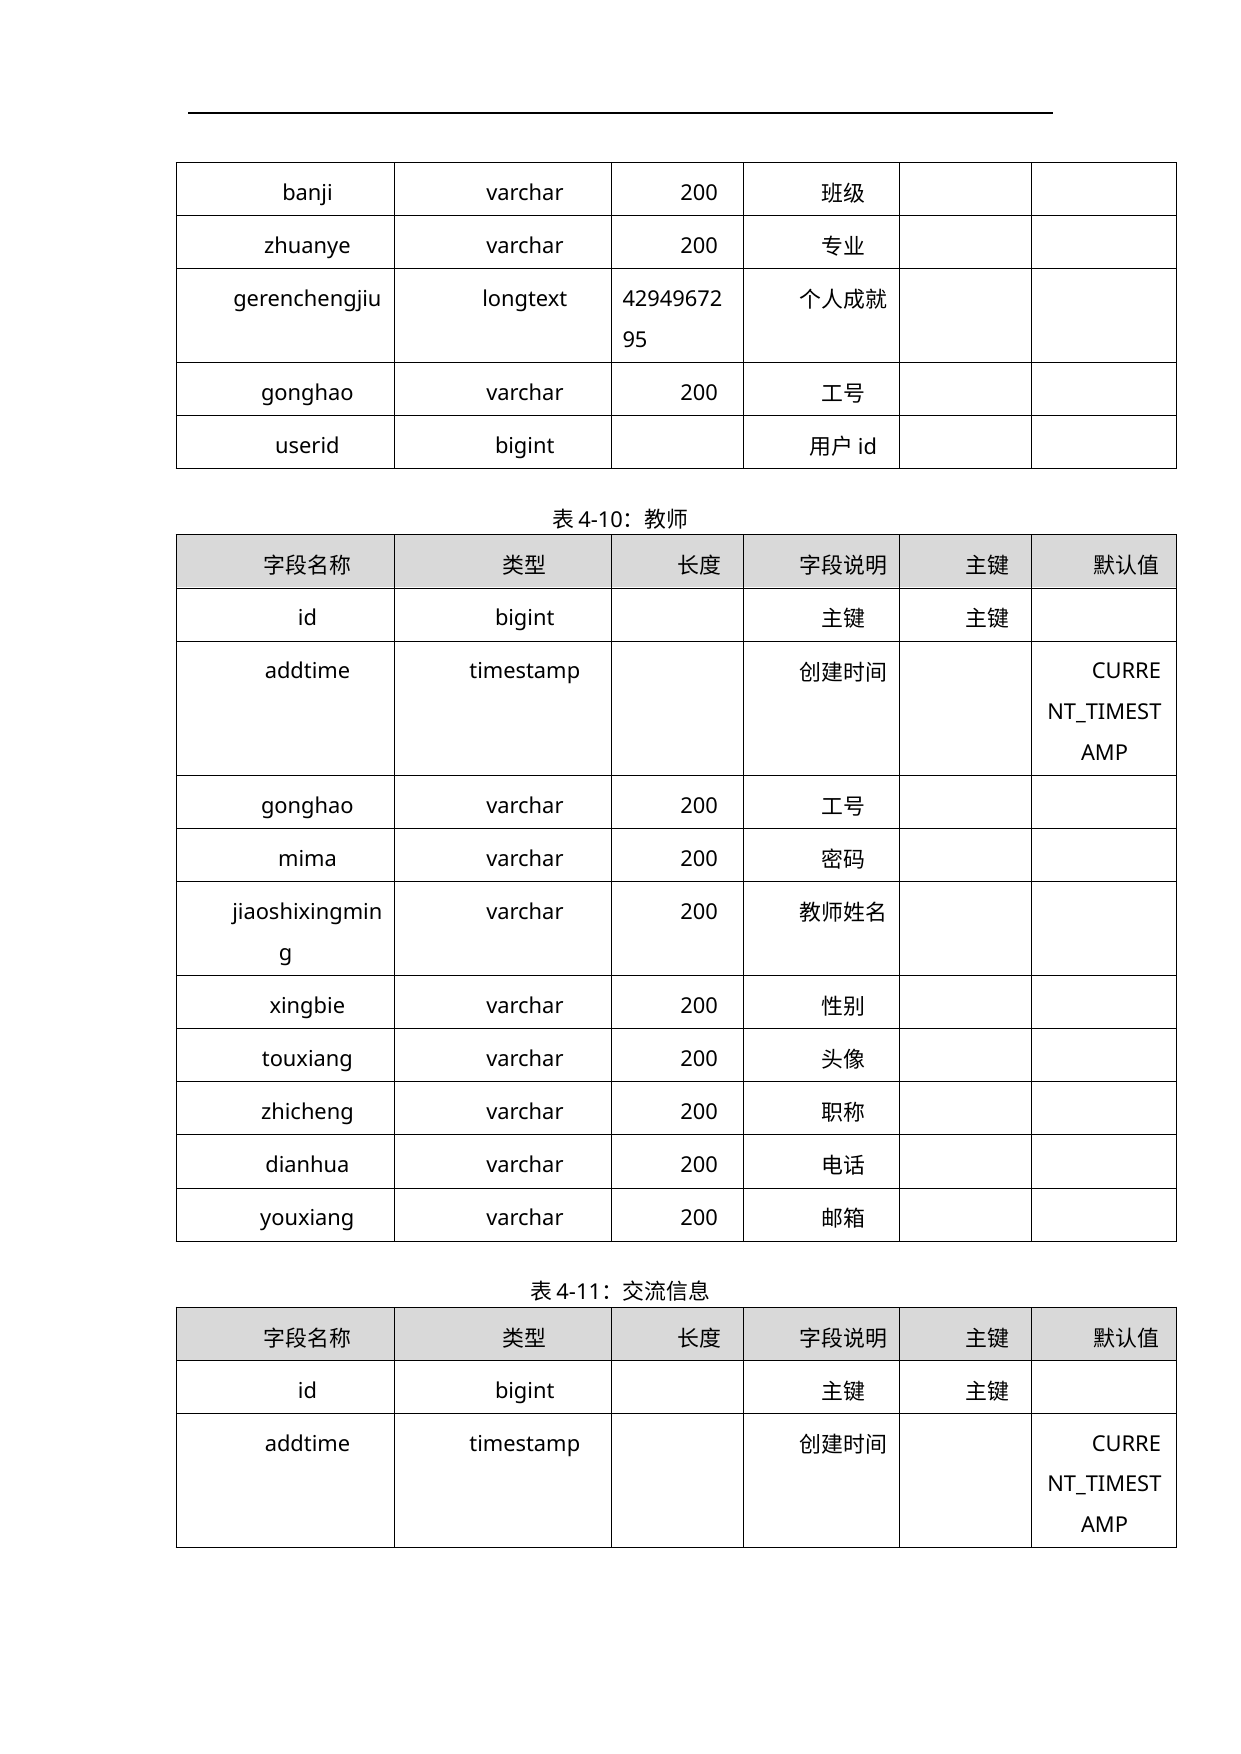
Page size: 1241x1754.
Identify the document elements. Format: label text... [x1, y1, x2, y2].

table_cell [900, 163, 1031, 215]
table_header 类型 [395, 1308, 611, 1360]
table_cell [1032, 216, 1176, 268]
table_header 主键 [900, 1308, 1031, 1360]
table_cell 主键 [900, 1361, 1031, 1413]
table_cell 200 [612, 1029, 743, 1081]
table_cell 200 [612, 776, 743, 828]
table_header 类型 [395, 535, 611, 587]
table_cell [900, 1414, 1031, 1547]
table_cell [1032, 1361, 1176, 1413]
table_cell 200 [612, 1189, 743, 1241]
table_cell varchar [395, 363, 611, 415]
table_cell [612, 589, 743, 641]
table_cell [900, 363, 1031, 415]
table_cell 主键 [744, 1361, 899, 1413]
table_cell 职称 [744, 1082, 899, 1134]
table_cell 工号 [744, 363, 899, 415]
table_cell [900, 1135, 1031, 1187]
table_cell [1032, 829, 1176, 881]
table_cell 200 [612, 363, 743, 415]
table_header 字段说明 [744, 1308, 899, 1360]
table_cell zhicheng [177, 1082, 394, 1134]
table_cell [1032, 363, 1176, 415]
table_cell 性别 [744, 976, 899, 1028]
table_cell bigint [395, 589, 611, 641]
text 表4-10：教师 [187, 502, 1053, 534]
table_header 字段说明 [744, 535, 899, 587]
table_header 长度 [612, 1308, 743, 1360]
table_cell timestamp [395, 642, 611, 775]
table_cell gerenchengjiu [177, 269, 394, 362]
table_cell 创建时间 [744, 1414, 899, 1547]
table_header 默认值 [1032, 1308, 1176, 1360]
table_cell 专业 [744, 216, 899, 268]
table_cell [900, 976, 1031, 1028]
table_cell userid [177, 416, 394, 468]
table_cell 教师姓名 [744, 882, 899, 975]
table_cell [1032, 882, 1176, 975]
table_cell bigint [395, 416, 611, 468]
table_cell varchar [395, 1082, 611, 1134]
table_cell banji [177, 163, 394, 215]
table_cell varchar [395, 776, 611, 828]
table_cell 密码 [744, 829, 899, 881]
table_cell 头像 [744, 1029, 899, 1081]
table_cell 200 [612, 976, 743, 1028]
table_cell [900, 416, 1031, 468]
text 表4-11：交流信息 [187, 1274, 1053, 1307]
table_cell xingbie [177, 976, 394, 1028]
table_cell CURRENT_TIMESTAMP [1032, 1414, 1176, 1547]
table_cell [1032, 776, 1176, 828]
table_cell [1032, 1029, 1176, 1081]
table_cell [612, 642, 743, 775]
table_cell touxiang [177, 1029, 394, 1081]
table_header 字段名称 [177, 1308, 394, 1360]
table_cell zhuanye [177, 216, 394, 268]
table_cell 200 [612, 882, 743, 975]
table_header 长度 [612, 535, 743, 587]
table_cell [900, 216, 1031, 268]
table_cell [1032, 163, 1176, 215]
table_cell 用户id [744, 416, 899, 468]
table_cell gonghao [177, 776, 394, 828]
table_cell [1032, 976, 1176, 1028]
table_cell [1032, 589, 1176, 641]
table_cell [900, 882, 1031, 975]
table_cell 200 [612, 1135, 743, 1187]
table_cell [900, 1029, 1031, 1081]
table_cell [900, 269, 1031, 362]
table_cell 4294967295 [612, 269, 743, 362]
table_cell [612, 1361, 743, 1413]
table_cell [900, 1189, 1031, 1241]
table_cell 200 [612, 1082, 743, 1134]
table_cell youxiang [177, 1189, 394, 1241]
table_cell 工号 [744, 776, 899, 828]
table_cell 200 [612, 216, 743, 268]
table_cell [1032, 269, 1176, 362]
table_cell 邮箱 [744, 1189, 899, 1241]
table_cell id [177, 589, 394, 641]
table_cell varchar [395, 829, 611, 881]
table_cell [1032, 1189, 1176, 1241]
table_cell varchar [395, 882, 611, 975]
table_cell CURRENT_TIMESTAMP [1032, 642, 1176, 775]
table_cell 200 [612, 829, 743, 881]
table_cell [1032, 1082, 1176, 1134]
table_cell [1032, 416, 1176, 468]
table_cell 电话 [744, 1135, 899, 1187]
table_cell bigint [395, 1361, 611, 1413]
table_header 字段名称 [177, 535, 394, 587]
table_cell 主键 [900, 589, 1031, 641]
table_cell addtime [177, 1414, 394, 1547]
table_cell timestamp [395, 1414, 611, 1547]
table_cell 主键 [744, 589, 899, 641]
table_cell 200 [612, 163, 743, 215]
table_cell varchar [395, 216, 611, 268]
table_cell mima [177, 829, 394, 881]
table_cell [612, 1414, 743, 1547]
table_cell jiaoshixingming [177, 882, 394, 975]
table_cell id [177, 1361, 394, 1413]
table_cell gonghao [177, 363, 394, 415]
table_cell varchar [395, 976, 611, 1028]
table_cell 创建时间 [744, 642, 899, 775]
table_cell [900, 1082, 1031, 1134]
table_cell longtext [395, 269, 611, 362]
table_cell addtime [177, 642, 394, 775]
table_cell 个人成就 [744, 269, 899, 362]
table_cell 班级 [744, 163, 899, 215]
table_cell [900, 642, 1031, 775]
table_cell [1032, 1135, 1176, 1187]
table_cell varchar [395, 163, 611, 215]
table_cell varchar [395, 1135, 611, 1187]
table_cell varchar [395, 1189, 611, 1241]
table_cell varchar [395, 1029, 611, 1081]
table_cell [900, 776, 1031, 828]
table_cell [612, 416, 743, 468]
table_cell [900, 829, 1031, 881]
table_cell dianhua [177, 1135, 394, 1187]
table_header 默认值 [1032, 535, 1176, 587]
table_header 主键 [900, 535, 1031, 587]
